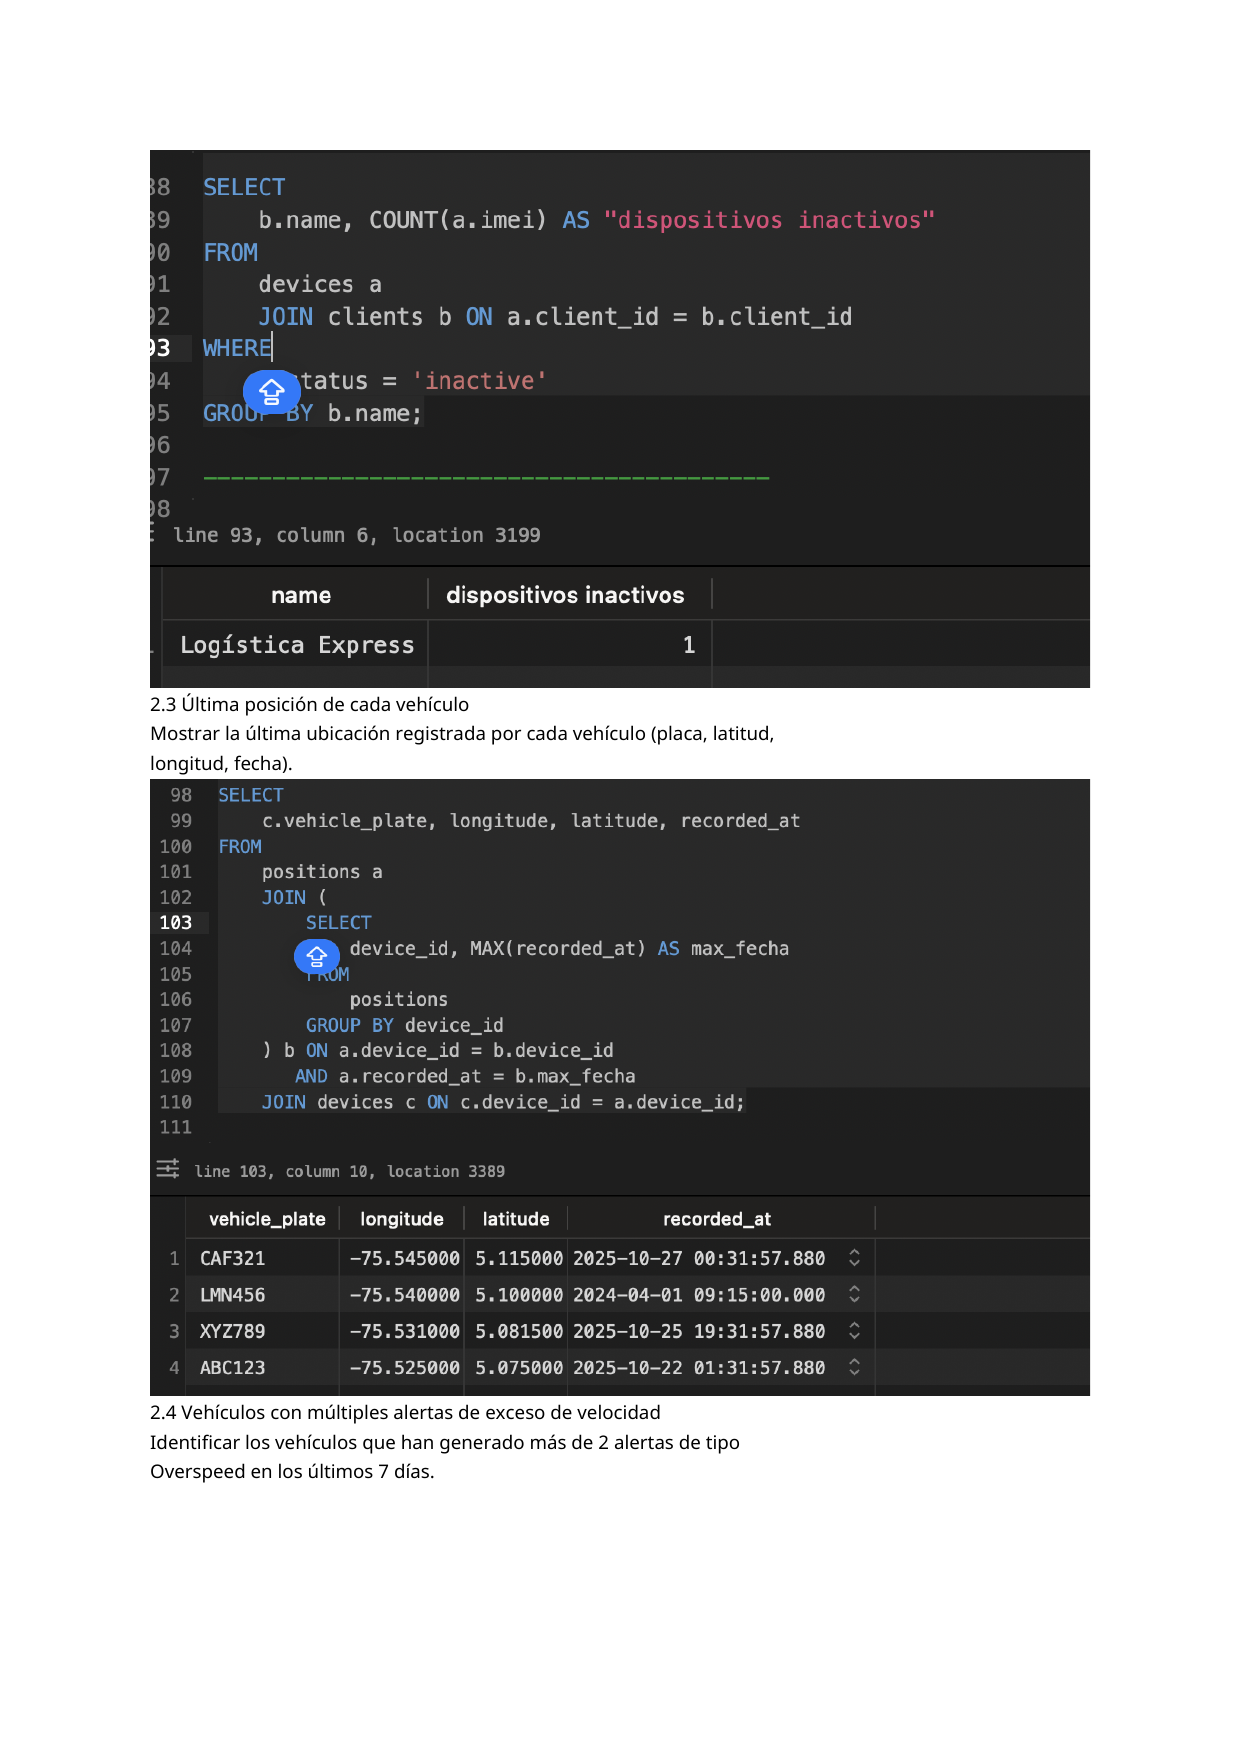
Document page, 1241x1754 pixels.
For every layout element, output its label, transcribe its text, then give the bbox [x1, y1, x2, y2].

text Mostrar la última ubicación registrada por cada vehículo (placa, latitud, [150, 721, 1090, 746]
text Overspeed en los últimos 7 días. [150, 1458, 1090, 1484]
picture [150, 779, 1091, 1396]
picture [150, 150, 1091, 688]
text Identificar los vehículos que han generado más de 2 alertas de tipo [150, 1429, 1090, 1454]
text longitud, fecha). [150, 750, 1090, 775]
text 2.3 Última posición de cada vehículo [150, 691, 1090, 717]
text 2.4 Vehículos con múltiples alertas de exceso de velocidad [150, 1400, 1090, 1425]
